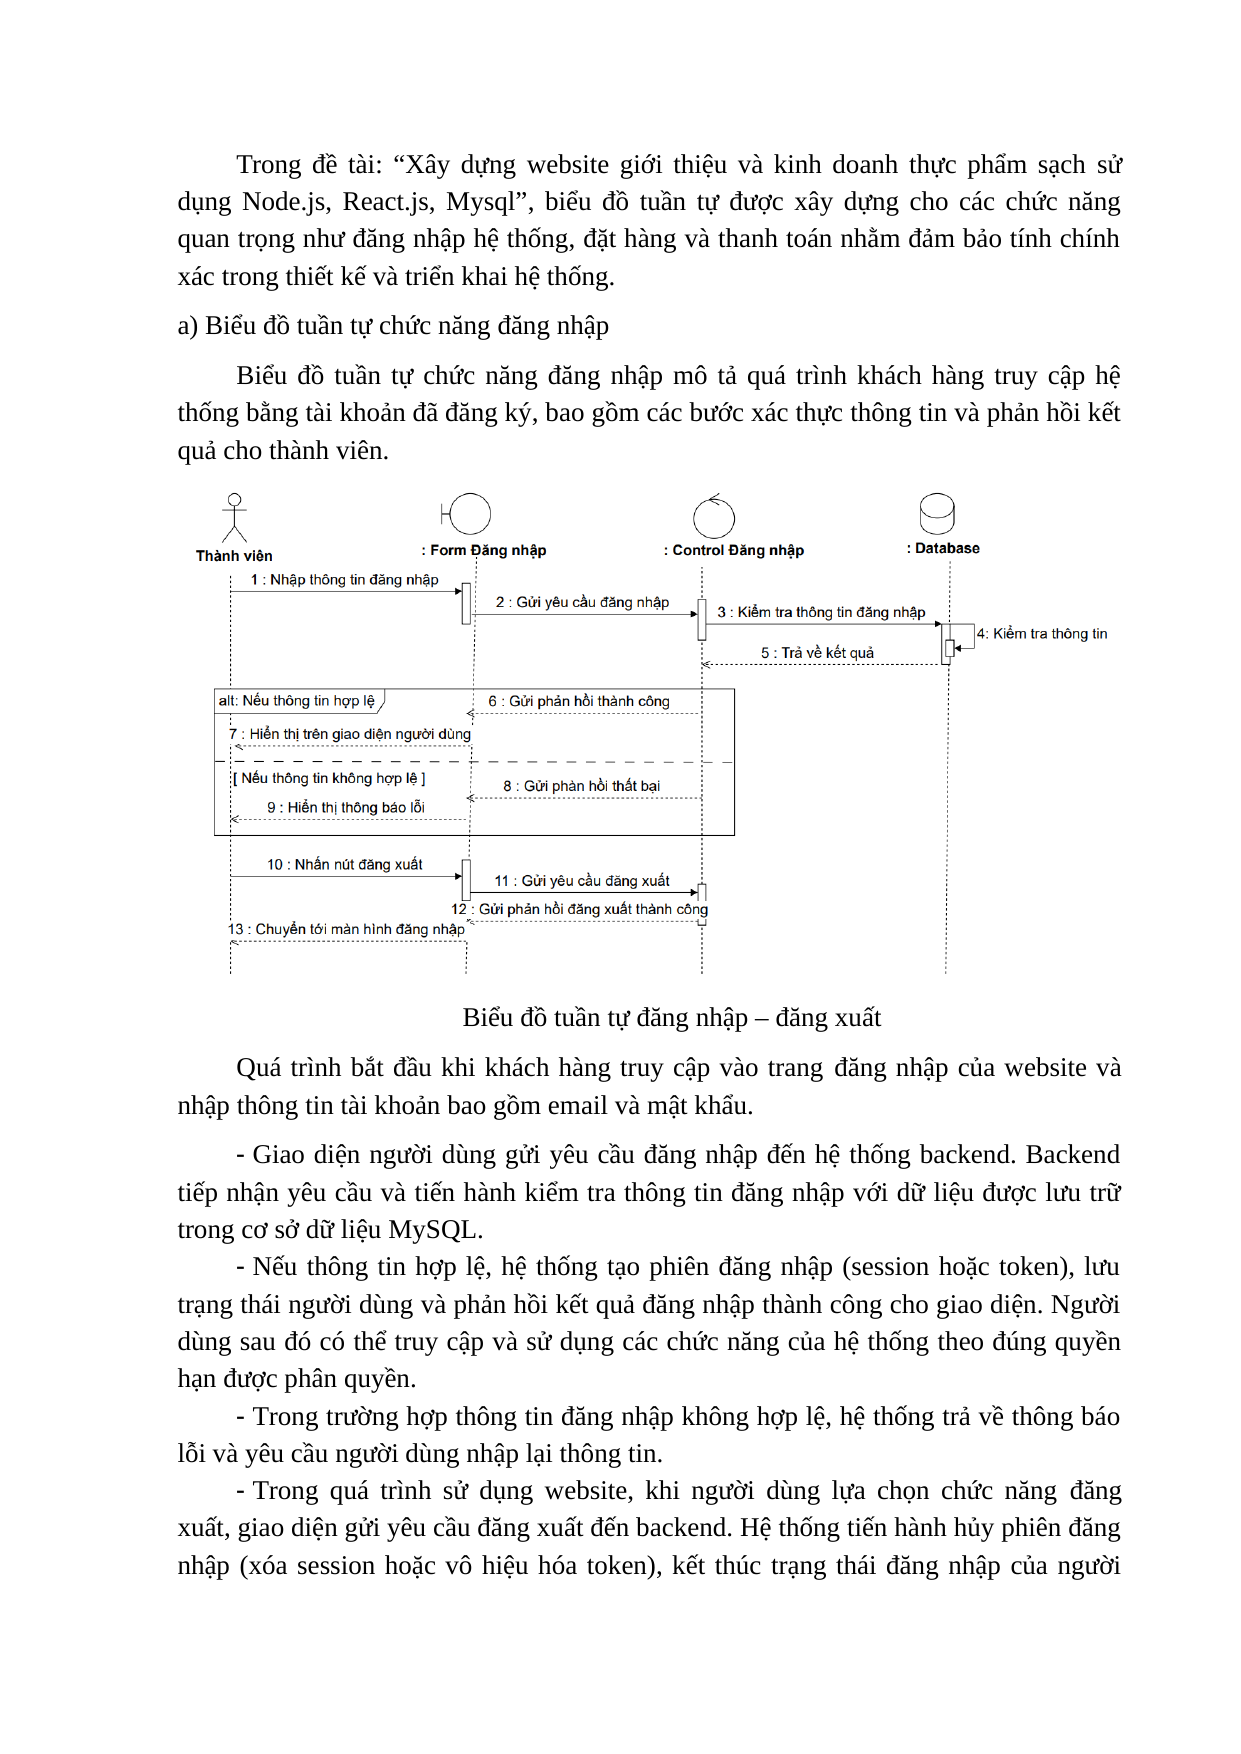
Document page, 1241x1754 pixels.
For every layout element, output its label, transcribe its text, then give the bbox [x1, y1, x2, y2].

text Quá trình bắt đầu khi khách hàng truy cập vào trang đăng nhập của website và nhập thông tin tài khoản bao gồm email và mật khẩu. [177, 1052, 1122, 1120]
text a) Biểu đồ tuần tự chức năng đăng nhập [177, 309, 1122, 341]
text Trong đề tài: “Xây dựng website giới thiệu và kinh doanh thực phẩm sạch sử dụng Node.js, React.js, Mysql”, biểu đồ tuần tự được xây dựng cho các chức năng quan trọng như đăng nhập hệ thống, đặt hàng và thanh toán nhằm đảm bảo tính chính xác trong thiết kế và triển khai hệ thống. [177, 148, 1122, 291]
picture [177, 483, 1123, 983]
text Biểu đồ tuần tự chức năng đăng nhập mô tả quá trình khách hàng truy cập hệ thống bằng tài khoản đã đăng ký, bao gồm các bước xác thực thông tin và phản hồi kết quả cho thành viên. [177, 359, 1122, 465]
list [177, 1474, 1122, 1580]
list Nếu thông tin hợp lệ, hệ thống tạo phiên đăng nhập (session hoặc token), lưu trạng thái người dùng và phản hồi kết quả đăng nhập thành công cho giao diện. Người dùng sau đó có thể truy cập và sử dụng các chức năng của hệ thống theo đúng quyền hạn được phân quyền. [177, 1251, 1122, 1393]
list Giao diện người dùng gửi yêu cầu đăng nhập đến hệ thống backend. Backend tiếp nhận yêu cầu và tiến hành kiểm tra thông tin đăng nhập với dữ liệu được lưu trữ trong cơ sở dữ liệu MySQL. [177, 1139, 1122, 1244]
list Trong trường hợp thông tin đăng nhập không hợp lệ, hệ thống trả về thông báo lỗi và yêu cầu người dùng nhập lại thông tin. [177, 1400, 1122, 1468]
text Biểu đồ tuần tự đăng nhập – đăng xuất [215, 1001, 1122, 1032]
